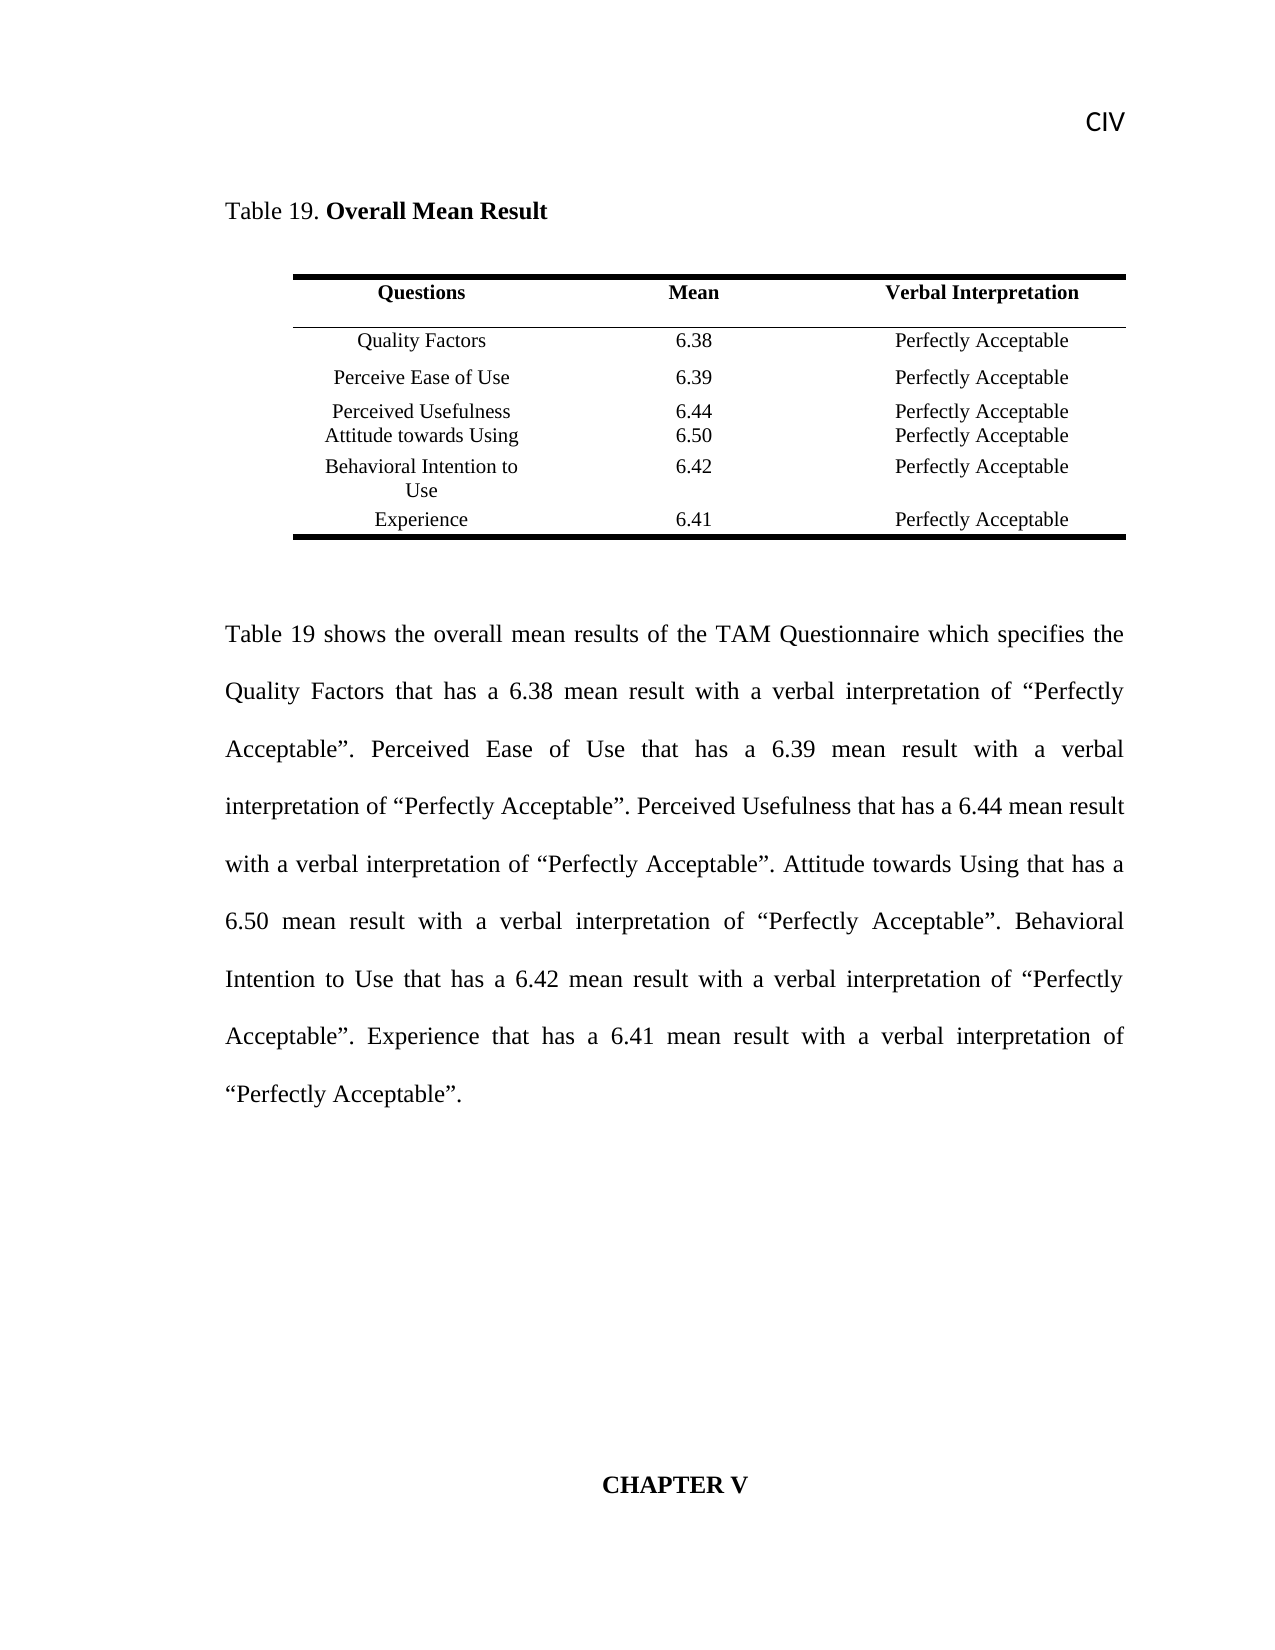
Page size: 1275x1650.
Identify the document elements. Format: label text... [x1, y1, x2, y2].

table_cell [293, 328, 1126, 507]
text Table 19. Overall Mean Result [225, 196, 1125, 224]
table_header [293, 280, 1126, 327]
text Table 19 shows the overall mean results of the TAM Questionnaire which specifies the Quality Factors that has a 6.38 mean result with a verbal interpretation of “Perfectly Acceptable”. Perceived Ease of Use that has a 6.39 mean result with a verbal interpretation of “Perfectly Acceptable”. Perceived Usefulness that has a 6.44 mean result with a verbal interpretation of “Perfectly Acceptable”. Attitude towards Using that has a 6.50 mean result with a verbal interpretation of “Perfectly Acceptable”. Behavioral Intention to Use that has a 6.42 mean result with a verbal interpretation of “Perfectly Acceptable”. Experience that has a 6.41 mean result with a verbal interpretation of “Perfectly Acceptable”. [225, 619, 1125, 1107]
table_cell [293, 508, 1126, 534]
text CHAPTER V [225, 1470, 1125, 1499]
